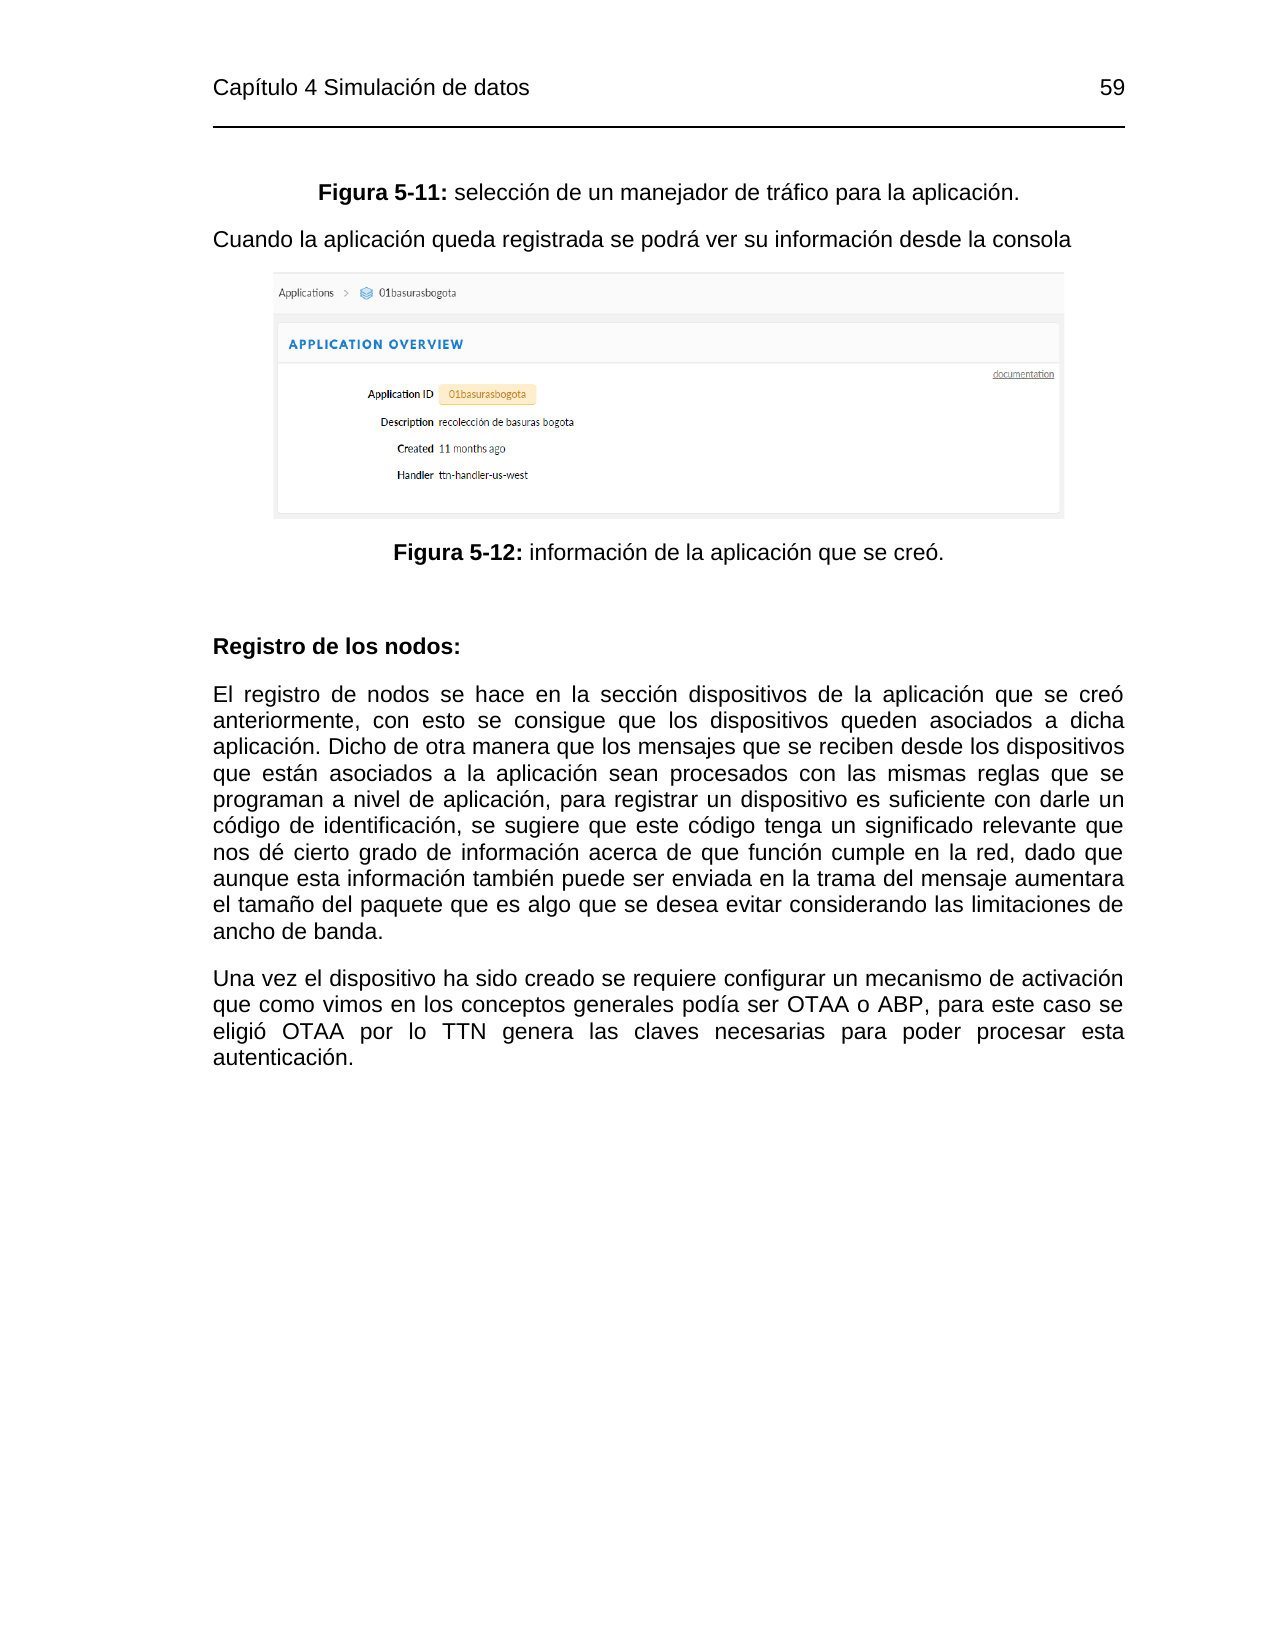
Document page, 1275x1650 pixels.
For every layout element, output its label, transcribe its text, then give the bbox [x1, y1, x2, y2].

picture [273, 272, 1065, 519]
text Cuando la aplicación queda registrada se podrá ver su información desde la consola [213, 226, 1125, 252]
text Figura 5-12: información de la aplicación que se creó. [213, 539, 1125, 565]
text El registro de nodos se hace en la sección dispositivos de la aplicación que se creó anteriormente, con esto se consigue que los dispositivos queden asociados a dicha aplicación. Dicho de otra manera que los mensajes que se reciben desde los dispositivos que están asociados a la aplicación sean procesados con las mismas reglas que se programan a nivel de aplicación, para registrar un dispositivo es suficiente con darle un código de identificación, se sugiere que este código tenga un significado relevante que nos dé cierto grado de información acerca de que función cumple en la red, dado que aunque esta información también puede ser enviada en la trama del mensaje aumentara el tamaño del paquete que es algo que se desea evitar considerando las limitaciones de ancho de banda. [213, 681, 1125, 944]
text Registro de los nodos: [213, 633, 1125, 660]
text Figura 5-11: selección de un manejador de tráfico para la aplicación. [213, 178, 1125, 205]
text Una vez el dispositivo ha sido creado se requiere configurar un mecanismo de activación que como vimos en los conceptos generales podía ser OTAA o ABP, para este caso se eligió OTAA por lo TTN genera las claves necesarias para poder procesar esta autenticación. [213, 965, 1125, 1070]
